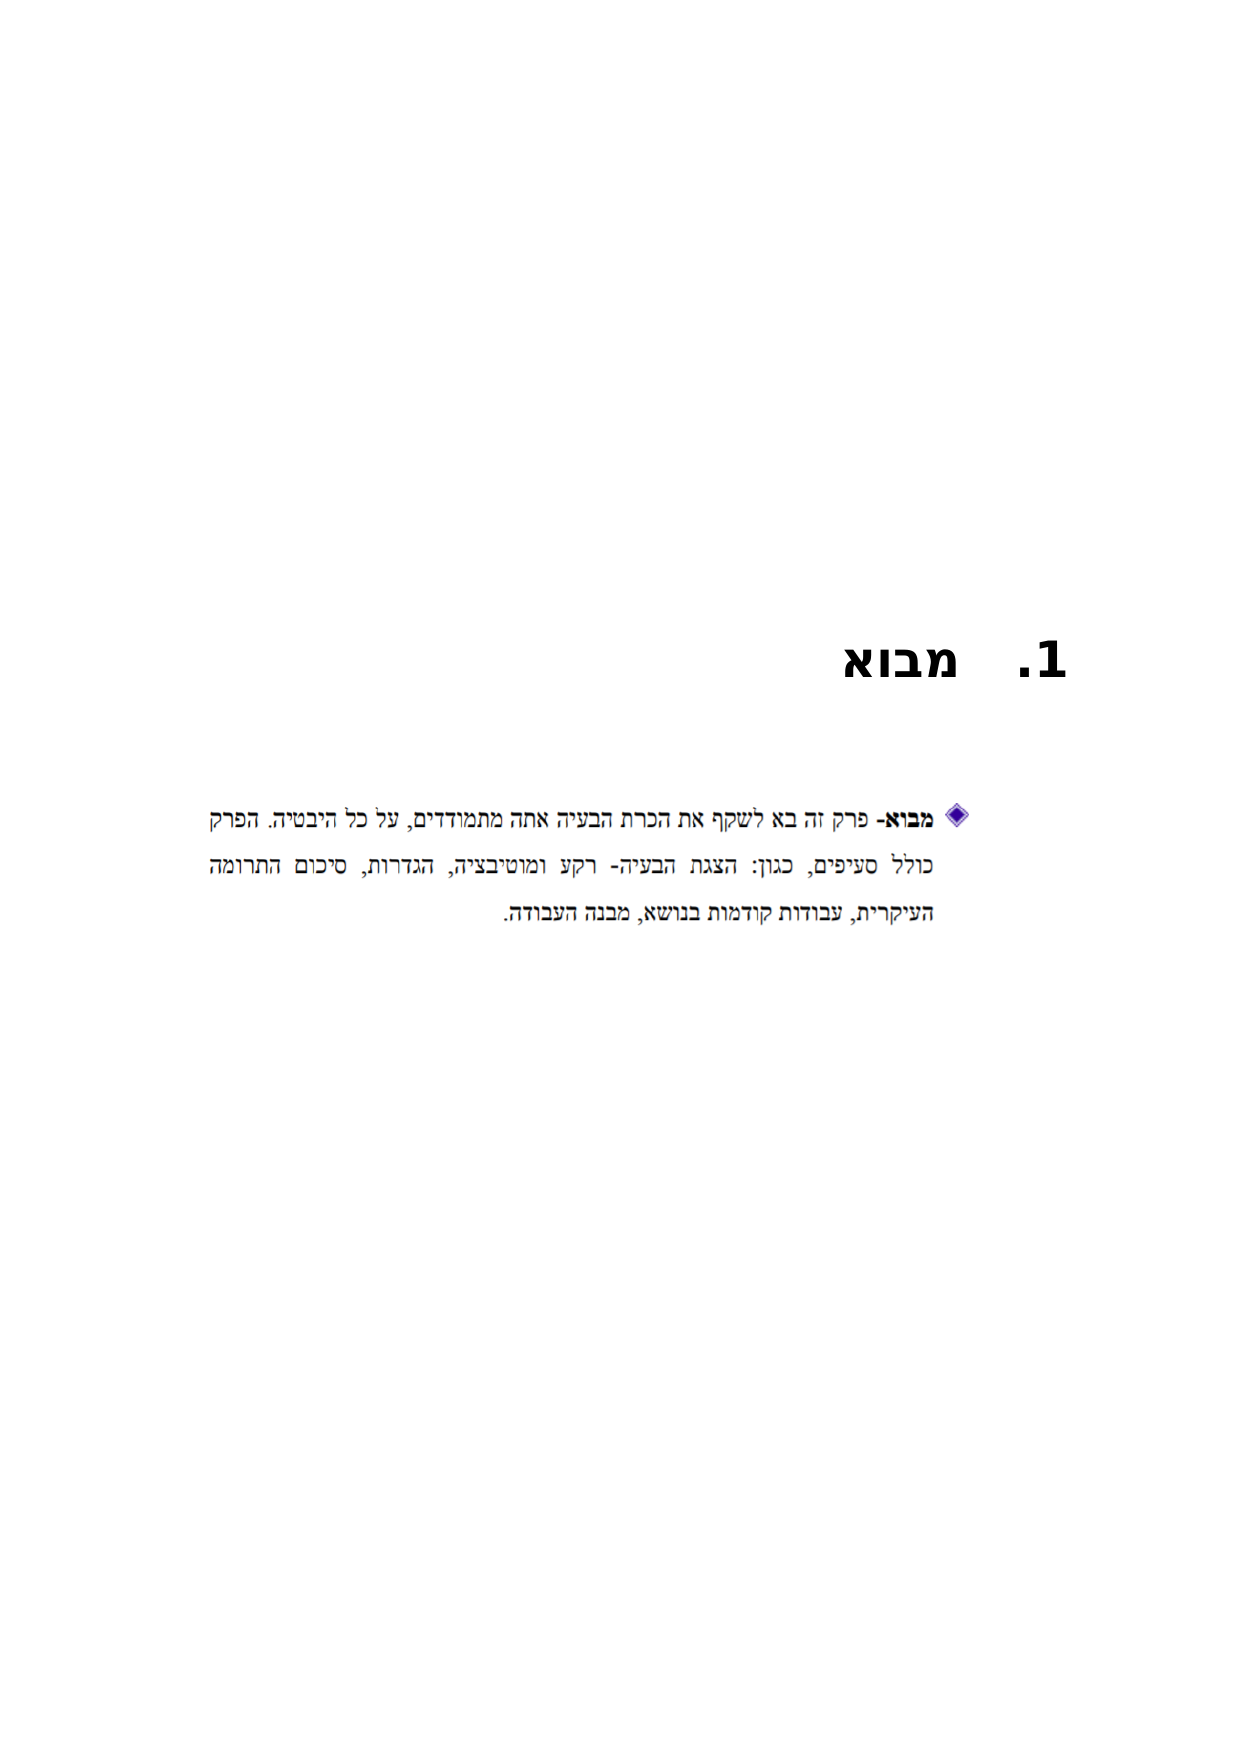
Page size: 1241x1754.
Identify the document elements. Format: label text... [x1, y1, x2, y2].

picture [187, 783, 1053, 937]
list מבוא [187, 631, 1015, 689]
